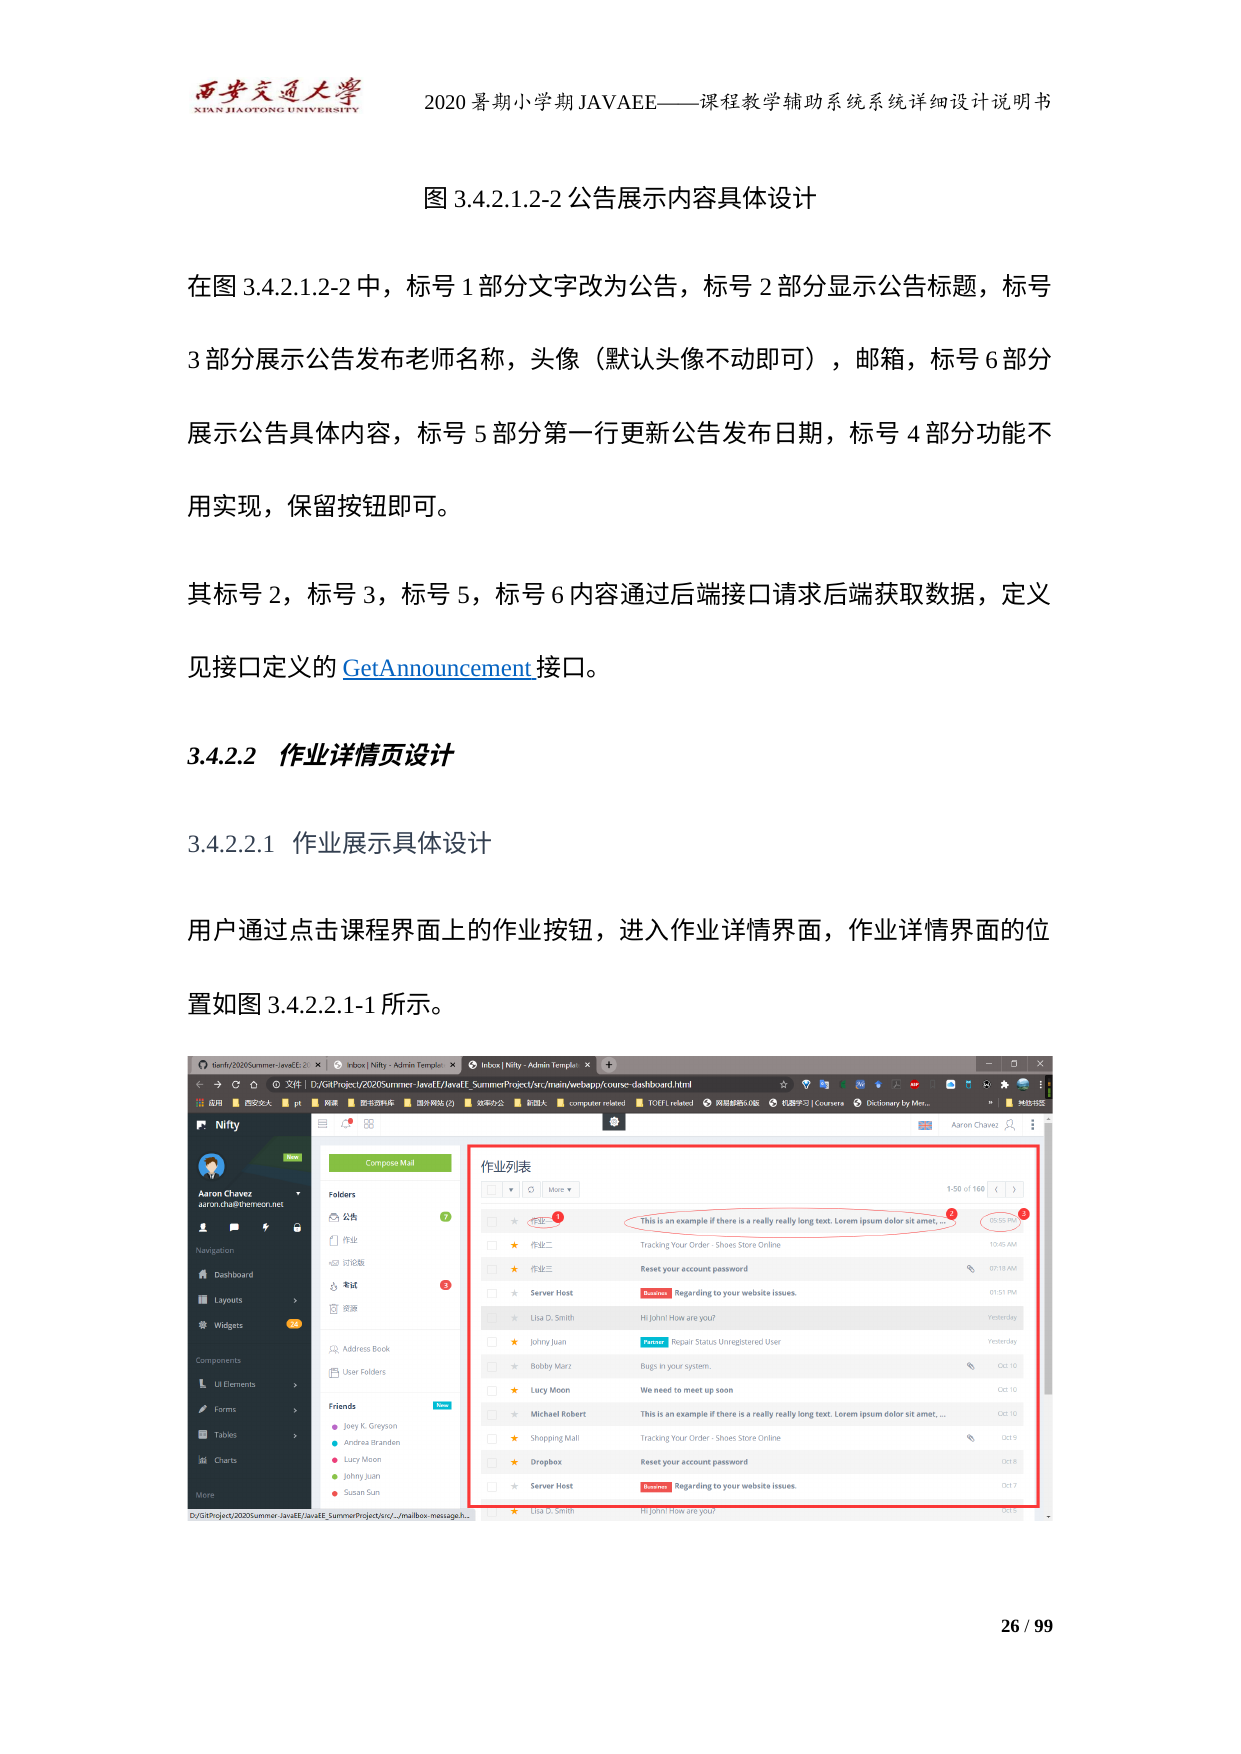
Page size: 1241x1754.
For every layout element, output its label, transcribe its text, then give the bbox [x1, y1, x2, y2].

text 在图3.4.2.1.2-2中，标号1部分文字改为公告，标号2部分显示公告标题，标号3部分展示公告发布老师名称，头像（默认头像不动即可），邮箱，标号6部分展示公告具体内容，标号5部分第一行更新公告发布日期，标号4部分功能不用实现，保留按钮即可。 [187, 251, 1053, 539]
picture [187, 1056, 1053, 1521]
subtitle 作业展示具体设计 [187, 807, 1053, 875]
text 用户通过点击课程界面上的作业按钮，进入作业详情界面，作业详情界面的位置如图3.4.2.2.1-1所示。 [187, 895, 1053, 1036]
text 其标号2，标号3，标号5，标号6内容通过后端接口请求后端获取数据，定义见接口定义的GetAnnouncement接口。 [187, 558, 1053, 700]
picture [189, 77, 364, 114]
text 图3.4.2.1.2-2公告展示内容具体设计 [187, 163, 1053, 231]
subtitle 作业详情页设计 [187, 719, 1053, 787]
